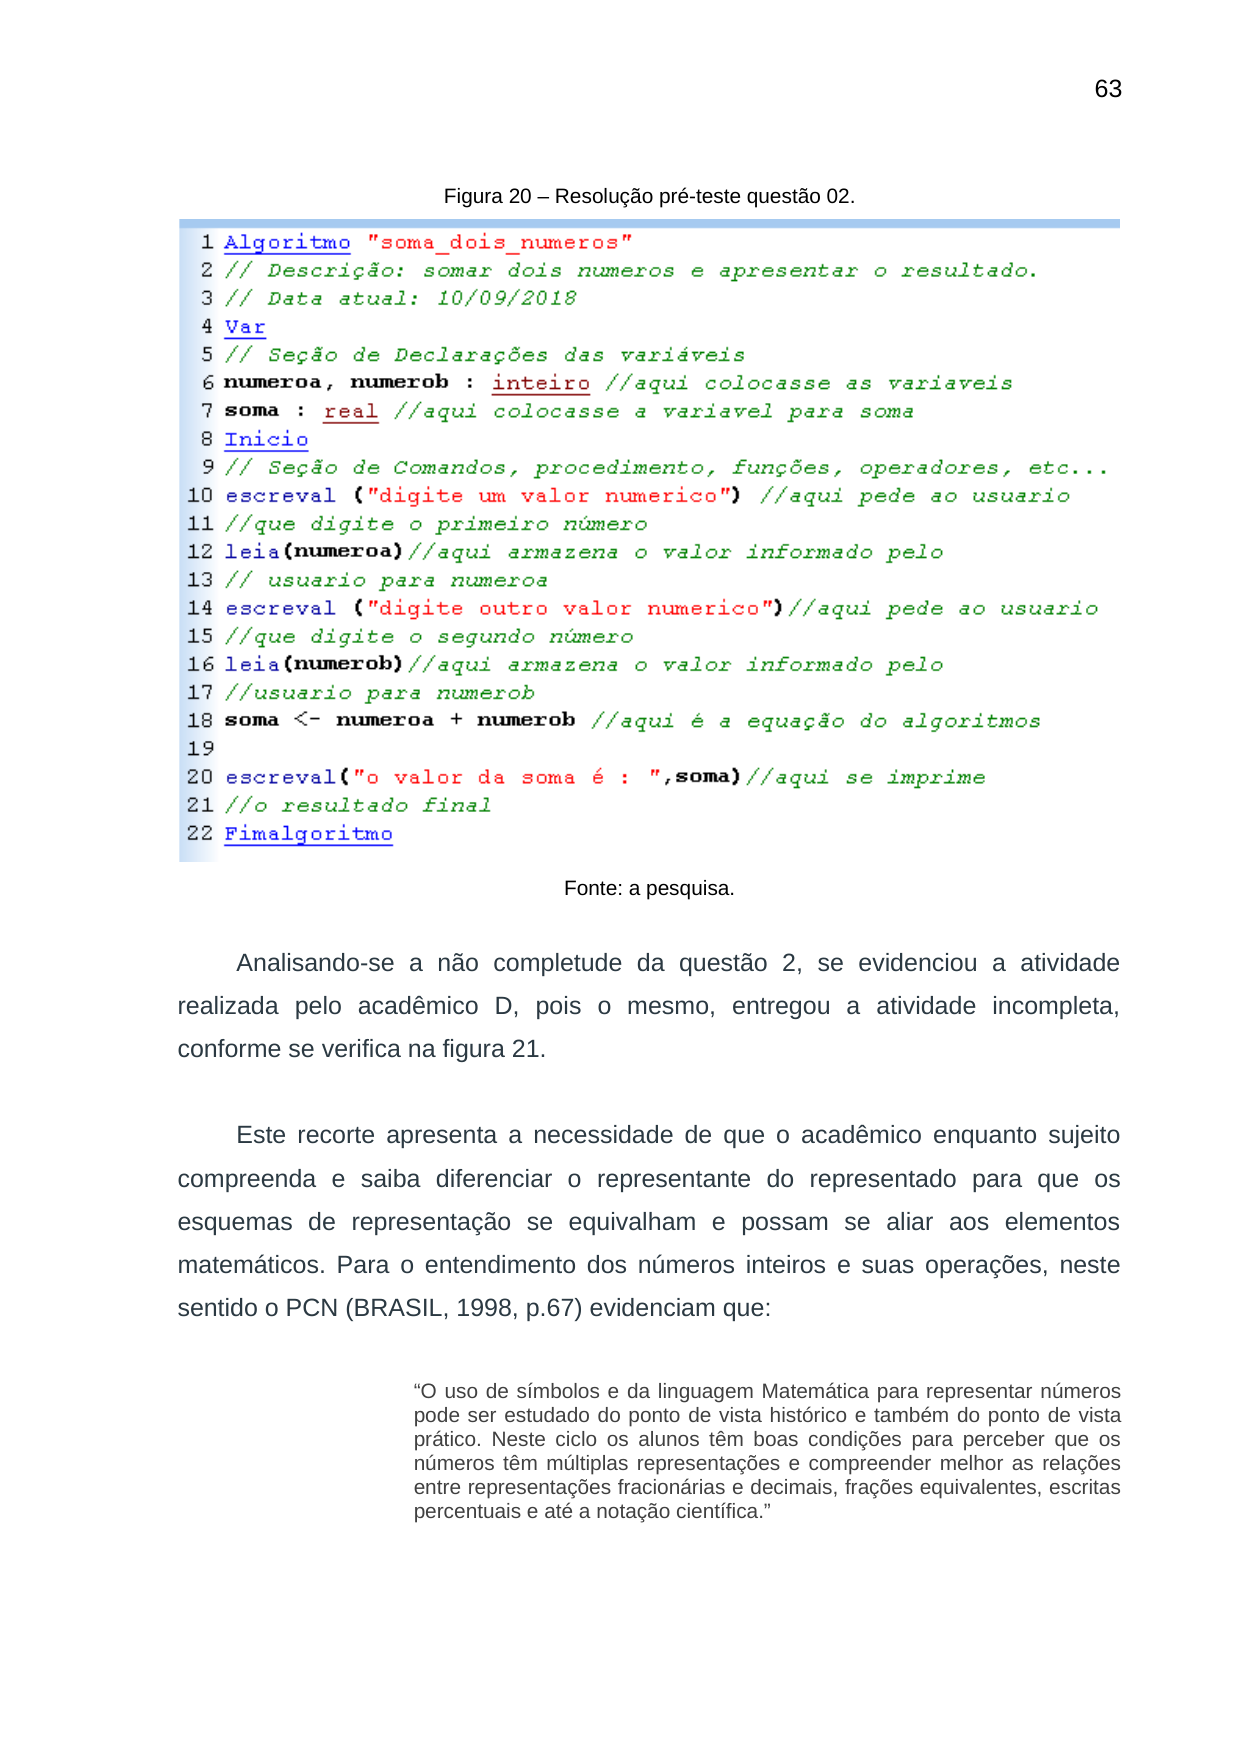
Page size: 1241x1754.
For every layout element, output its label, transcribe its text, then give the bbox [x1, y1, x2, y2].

text Figura 20 – Resolução pré-teste questão 02. [177, 184, 1122, 208]
picture [179, 219, 1120, 862]
text Este recorte apresenta a necessidade de que o acadêmico enquanto sujeito compreenda e saiba diferenciar o representante do representado para que os esquemas de representação se equivalham e possam se aliar aos elementos matemáticos. Para o entendimento dos números inteiros e suas operações, neste sentido o PCN (BRASIL, 1998, p.67) evidenciam que: [177, 1121, 1122, 1322]
text Fonte: a pesquisa. [177, 876, 1122, 900]
text “O uso de símbolos e da linguagem Matemática para representar números pode ser estudado do ponto de vista histórico e também do ponto de vista prático. Neste ciclo os alunos têm boas condições para perceber que os números têm múltiplas representações e compreender melhor as relações entre representações fracionárias e decimais, frações equivalentes, escritas percentuais e até a notação científica.” [413, 1379, 1122, 1523]
text Analisando-se a não completude da questão 2, se evidenciou a atividade realizada pelo acadêmico D, pois o mesmo, entregou a atividade incompleta, conforme se verifica na figura 21. [177, 948, 1122, 1063]
